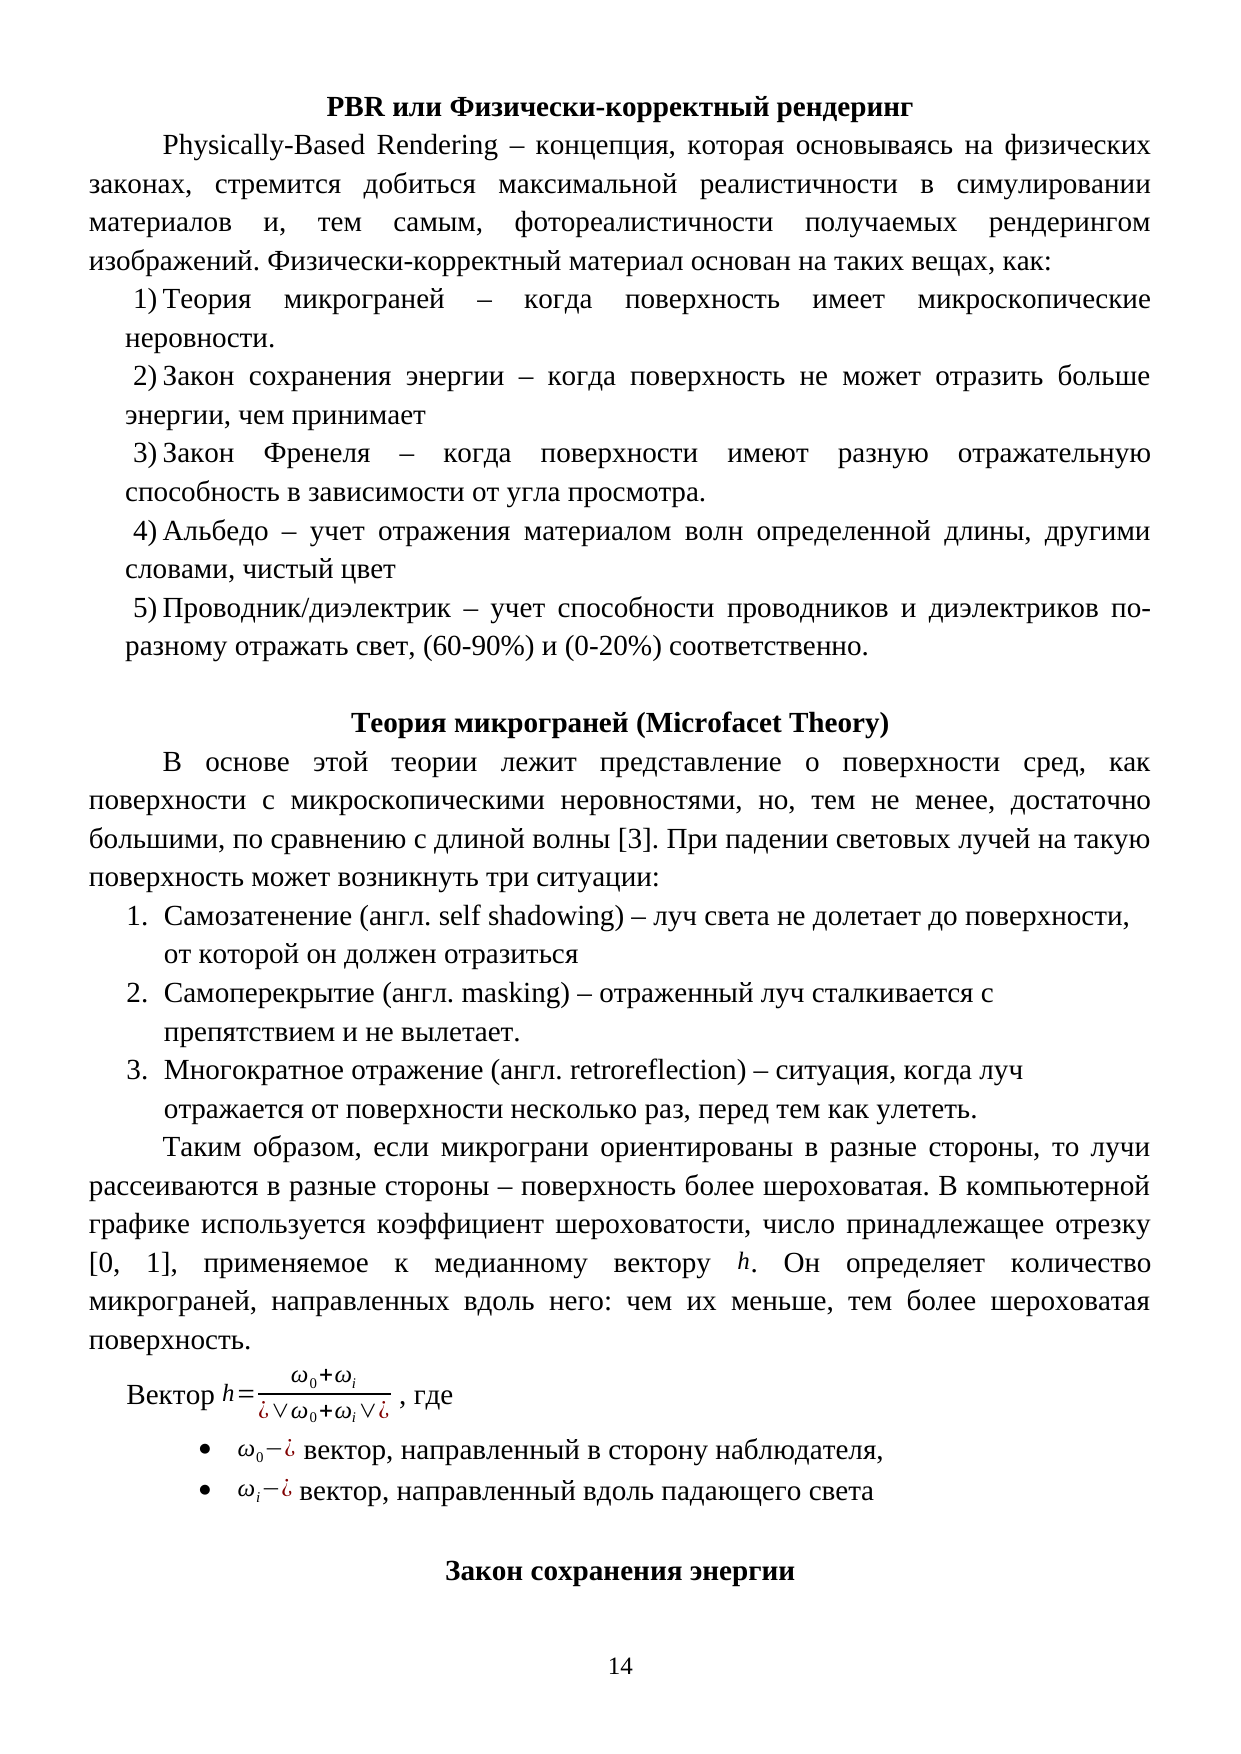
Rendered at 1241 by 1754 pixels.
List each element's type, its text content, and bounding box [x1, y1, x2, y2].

list Проводник/диэлектрик – учет способности проводников и диэлектриков по-разному отражать свет, (60-90%) и (0-20%) соответственно. [125, 590, 1152, 662]
text Теория микрограней (Microfacet Theory) [89, 705, 1152, 739]
list Самозатенение (англ. self shadowing) – луч света не долетает до поверхности, от которой он должен отразиться [126, 898, 1152, 970]
list Теория микрограней – когда поверхность имеет микроскопические неровности. [125, 281, 1152, 353]
list Многократное отражение (англ. retroreflection) – ситуация, когда луч отражается от поверхности несколько раз, перед тем как улететь. [126, 1052, 1152, 1124]
list Закон сохранения энергии – когда поверхность не может отразить больше энергии, чем принимает [125, 358, 1152, 431]
list Закон Френеля – когда поверхности имеют разную отражательную способность в зависимости от угла просмотра. [125, 436, 1152, 508]
text Вектор , где [126, 1361, 1152, 1427]
list вектор, направленный в сторону наблюдателя, [200, 1432, 1152, 1468]
text Physically-Based Rendering – концепция, которая основываясь на физических законах, стремится добиться максимальной реалистичности в симулировании материалов и, тем самым, фотореалистичности получаемых рендерингом изображений. Физически-корректный материал основан на таких вещах, как: [89, 127, 1152, 276]
list Альбедо – учет отражения материалом волн определенной длины, другими словами, чистый цвет [125, 513, 1152, 585]
list Самоперекрытие (англ. masking) – отраженный луч сталкивается с препятствием и не вылетает. [126, 975, 1152, 1047]
text Закон сохранения энергии [89, 1553, 1152, 1586]
text Таким образом, если микрограни ориентированы в разные стороны, то лучи рассеиваются в разные стороны – поверхность более шероховатая. В компьютерной графике используется коэффициент шероховатости, число принадлежащее отрезку [0, 1], применяемое к медианному вектору . Он определяет количество микрограней, направленных вдоль него: чем их меньше, тем более шероховатая поверхность. [89, 1129, 1152, 1356]
text PBR или Физически-корректный рендеринг [89, 89, 1152, 122]
list вектор, направленный вдоль падающего света [200, 1473, 1152, 1509]
list В основе этой теории лежит представление о поверхности сред, как поверхности с микроскопическими неровностями, но, тем не менее, достаточно большими, по сравнению с длиной волны [3]. При падении световых лучей на такую поверхность может возникнуть три ситуации: [89, 744, 1152, 893]
